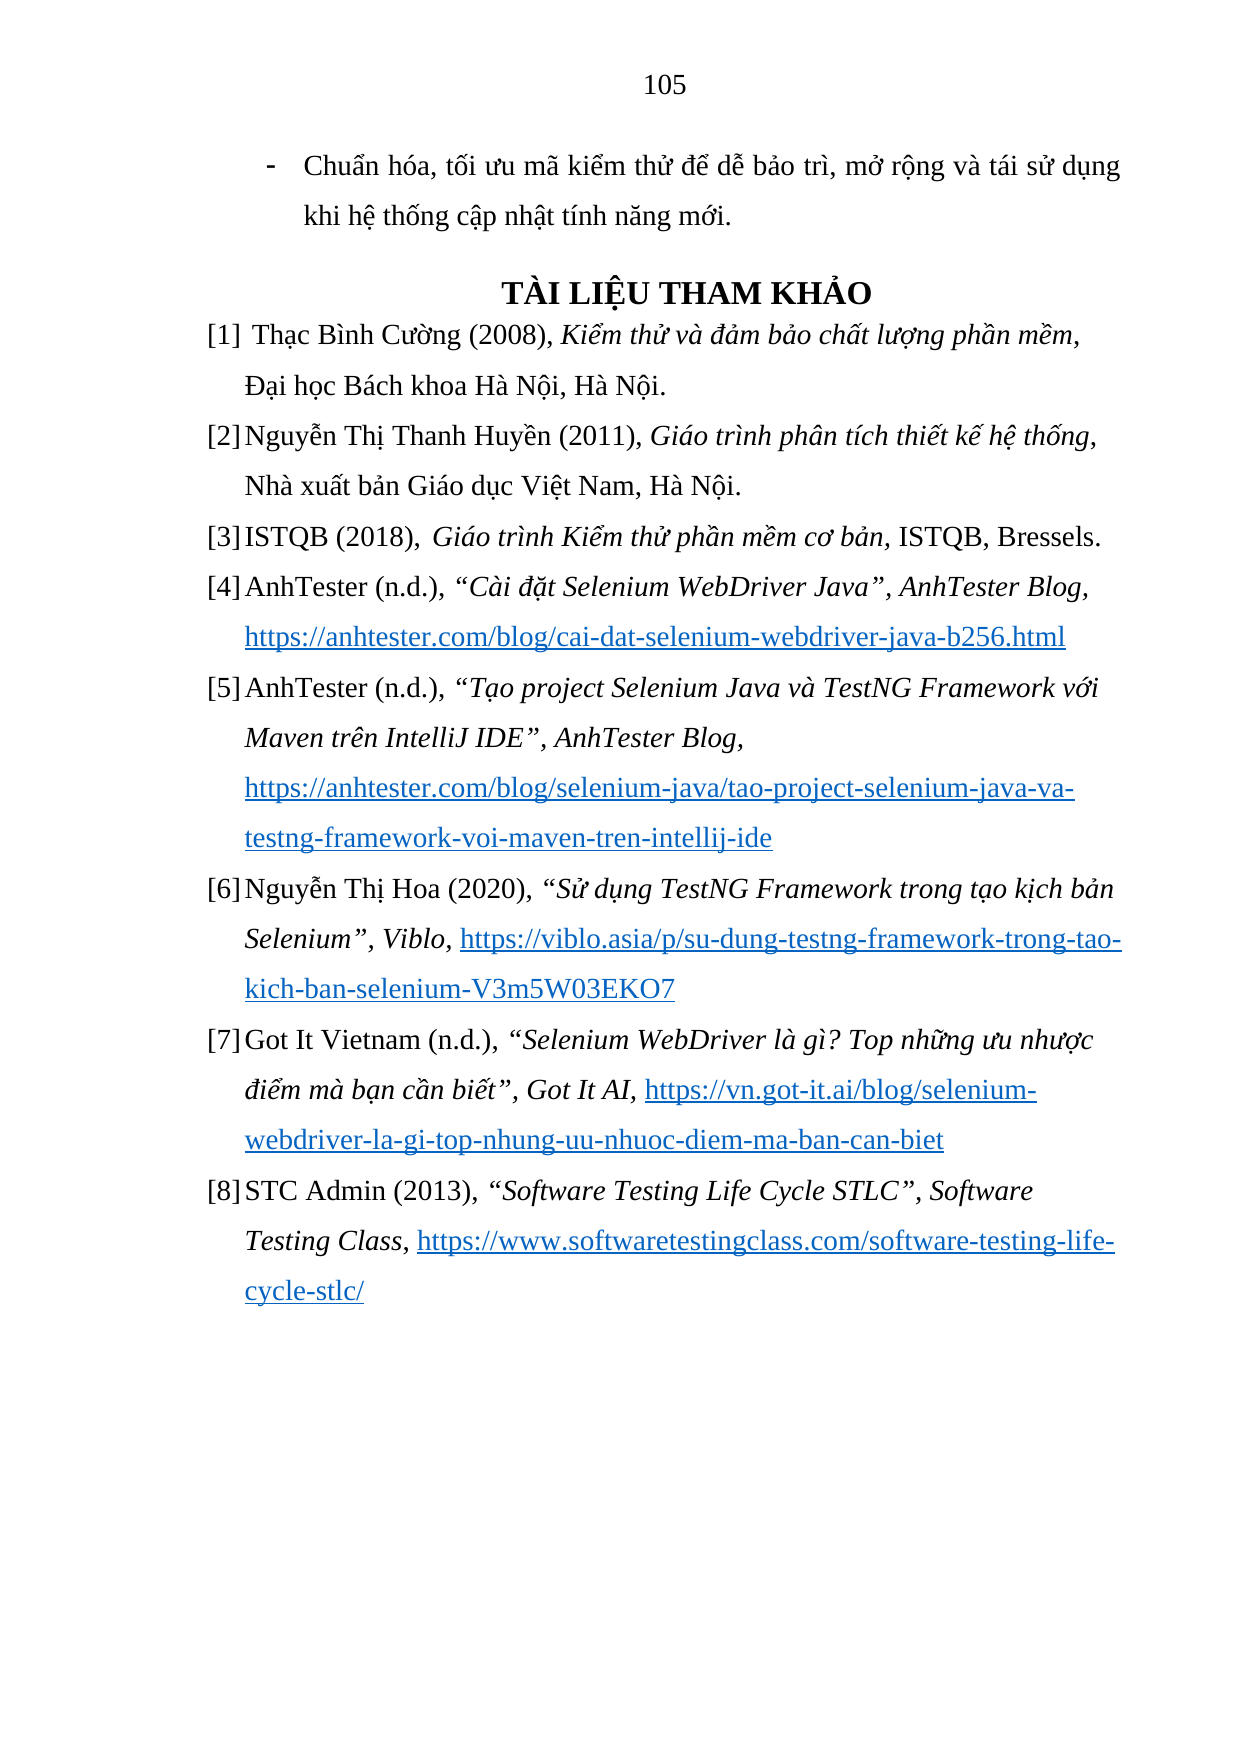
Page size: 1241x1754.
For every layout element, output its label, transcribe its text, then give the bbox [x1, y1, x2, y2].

list Thạc Bình Cường (2008), Kiểm thử và đảm bảo chất lượng phần mềm, Đại học Bách khoa Hà Nội, Hà Nội. [207, 317, 1122, 401]
list AnhTester (n.d.), “Cài đặt Selenium WebDriver Java”, AnhTester Blog, https://anhtester.com/blog/cai-dat-selenium-webdriver-java-b256.html [207, 569, 1122, 653]
list ISTQB (2018), Giáo trình Kiểm thử phần mềm cơ bản, ISTQB, Bressels. [207, 519, 1122, 552]
list STC Admin (2013), “Software Testing Life Cycle STLC”, Software Testing Class, https://www.softwaretestingclass.com/software-testing-life-cycle-stlc/ [207, 1173, 1122, 1307]
list Chuẩn hóa, tối ưu mã kiểm thử để dễ bảo trì, mở rộng và tái sử dụng khi hệ thống cập nhật tính năng mới. [266, 148, 1122, 232]
list AnhTester (n.d.), “Tạo project Selenium Java và TestNG Framework với Maven trên IntelliJ IDE”, AnhTester Blog, https://anhtester.com/blog/selenium-java/tao-project-selenium-java-va-testng-framework-voi-maven-tren-intellij-ide [207, 670, 1122, 854]
list Nguyễn Thị Hoa (2020), “Sử dụng TestNG Framework trong tạo kịch bản Selenium”, Viblo, https://viblo.asia/p/su-dung-testng-framework-trong-tao-kich-ban-selenium-V3m5W03EKO7 [207, 871, 1122, 1005]
list Nguyễn Thị Thanh Huyền (2011), Giáo trình phân tích thiết kế hệ thống, Nhà xuất bản Giáo dục Việt Nam, Hà Nội. [207, 418, 1122, 502]
list Got It Vietnam (n.d.), “Selenium WebDriver là gì? Top những ưu nhược điểm mà bạn cần biết”, Got It AI, https://vn.got-it.ai/blog/selenium-webdriver-la-gi-top-nhung-uu-nhuoc-diem-ma-ban-can-biet [207, 1022, 1122, 1156]
subtitle TÀI LIỆU THAM KHẢO [252, 273, 1122, 312]
